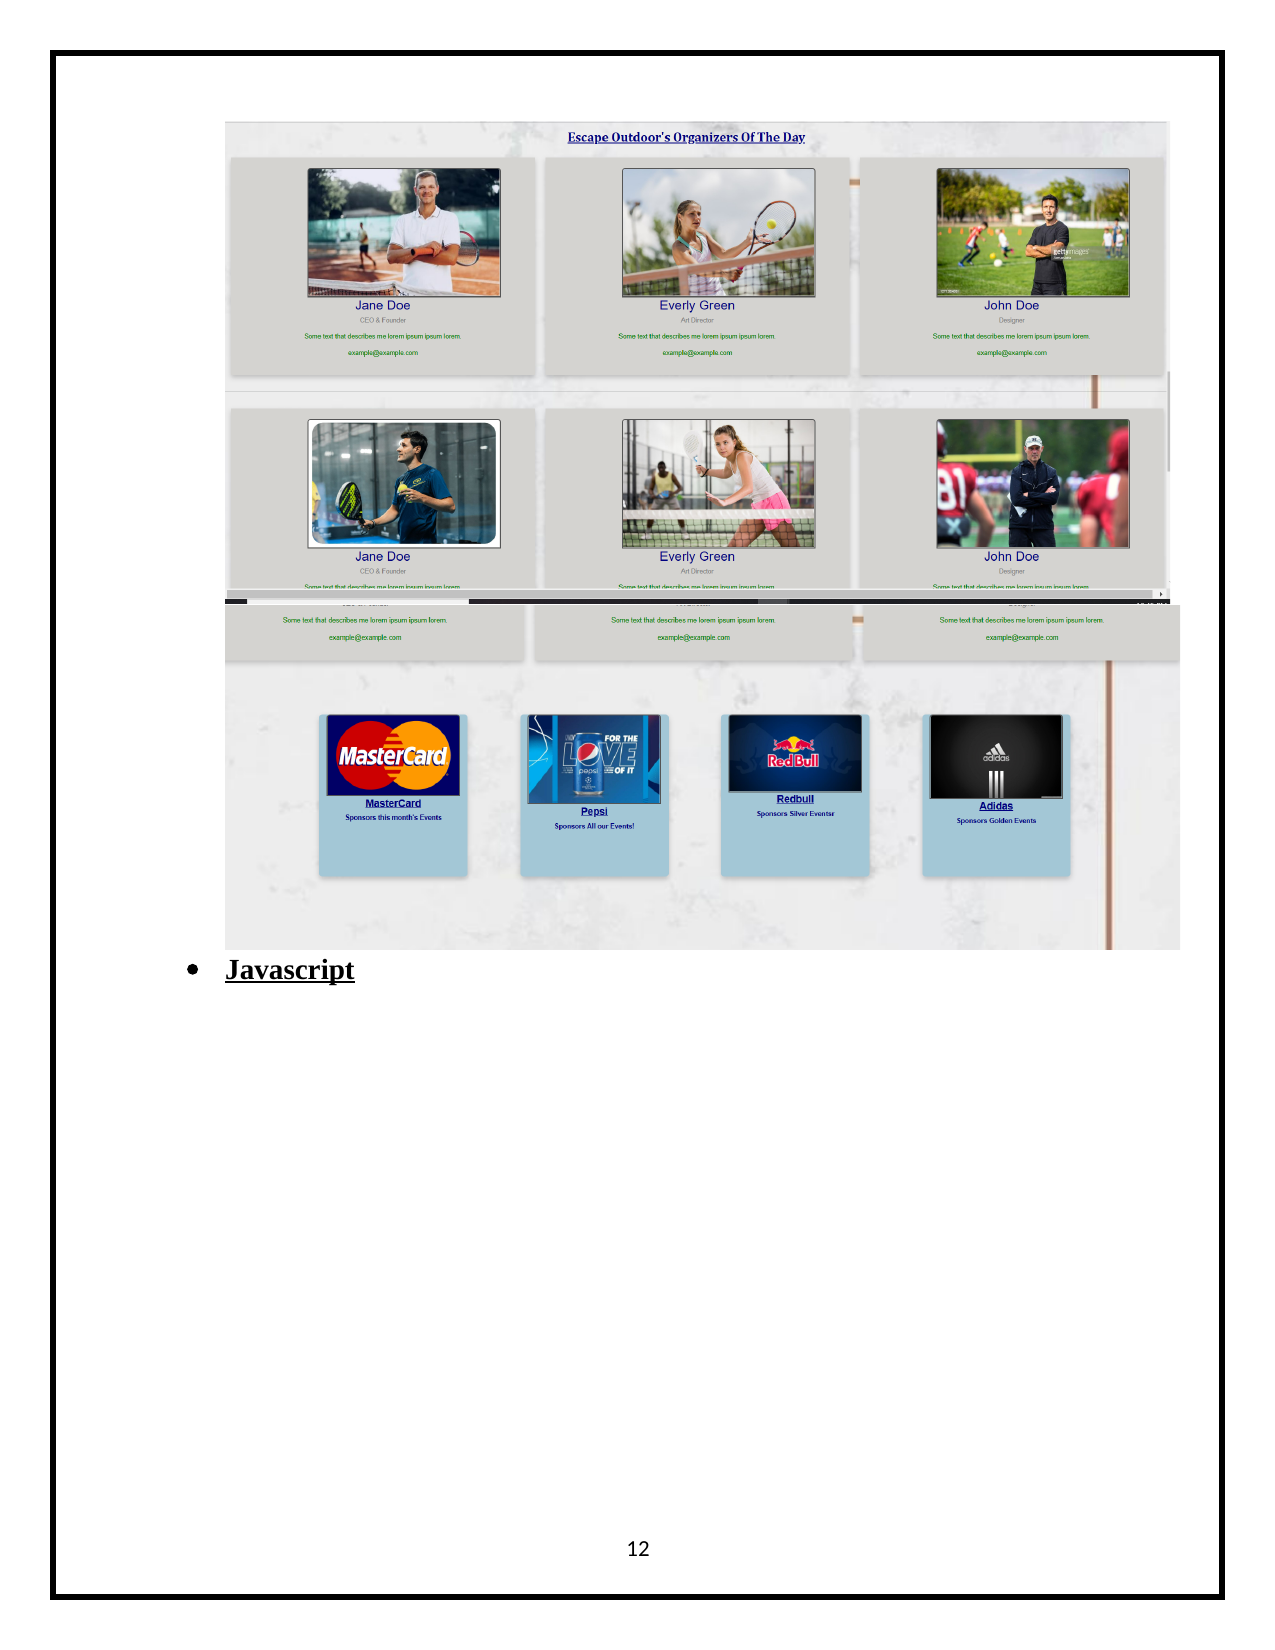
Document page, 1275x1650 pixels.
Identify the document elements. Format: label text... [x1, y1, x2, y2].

picture [225, 605, 1181, 950]
list Javascript [187, 952, 1191, 986]
picture [225, 121, 1171, 604]
